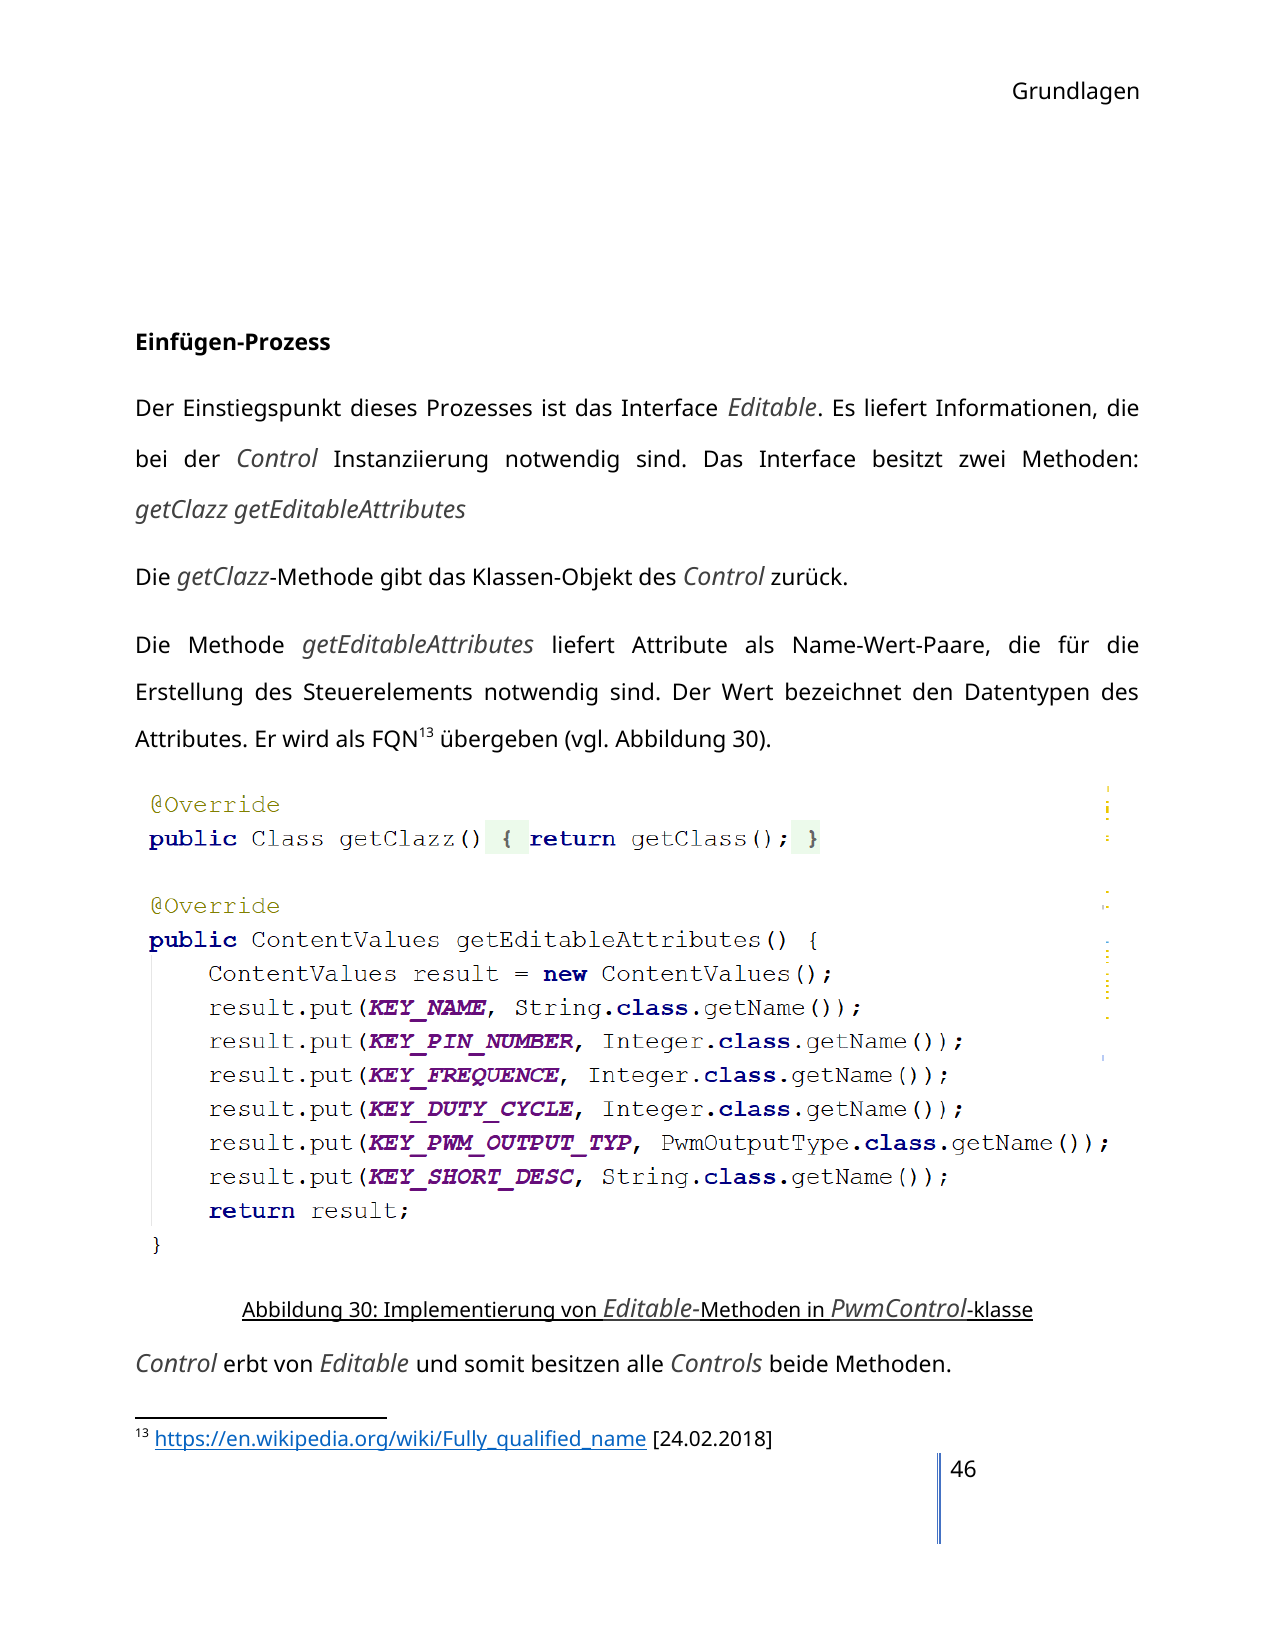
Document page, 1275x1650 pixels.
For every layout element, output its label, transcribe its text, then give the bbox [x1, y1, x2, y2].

text Control erbt von Editable und somit besitzen alle Controls beide Methoden. [135, 1345, 1140, 1379]
text Die getClazz-Methode gibt das Klassen-Objekt des Control zurück. [135, 559, 1140, 593]
text Die Methode getEditableAttributes liefert Attribute als Name-Wert-Paare, die für die Erstellung des Steuerelements notwendig sind. Der Wert bezeichnet den Datentypen des Attributes. Er wird als FQN übergeben (vgl. Abbildung 30). [135, 627, 1140, 754]
text Der Einstiegspunkt dieses Prozesses ist das Interface Editable. Es liefert Informationen, die bei der Control Instanziierung notwendig sind. Das Interface besitzt zwei Methoden: getClazz getEditableAttributes [135, 389, 1140, 525]
text Einfügen-Prozess [135, 326, 1140, 357]
picture [134, 786, 1109, 1259]
